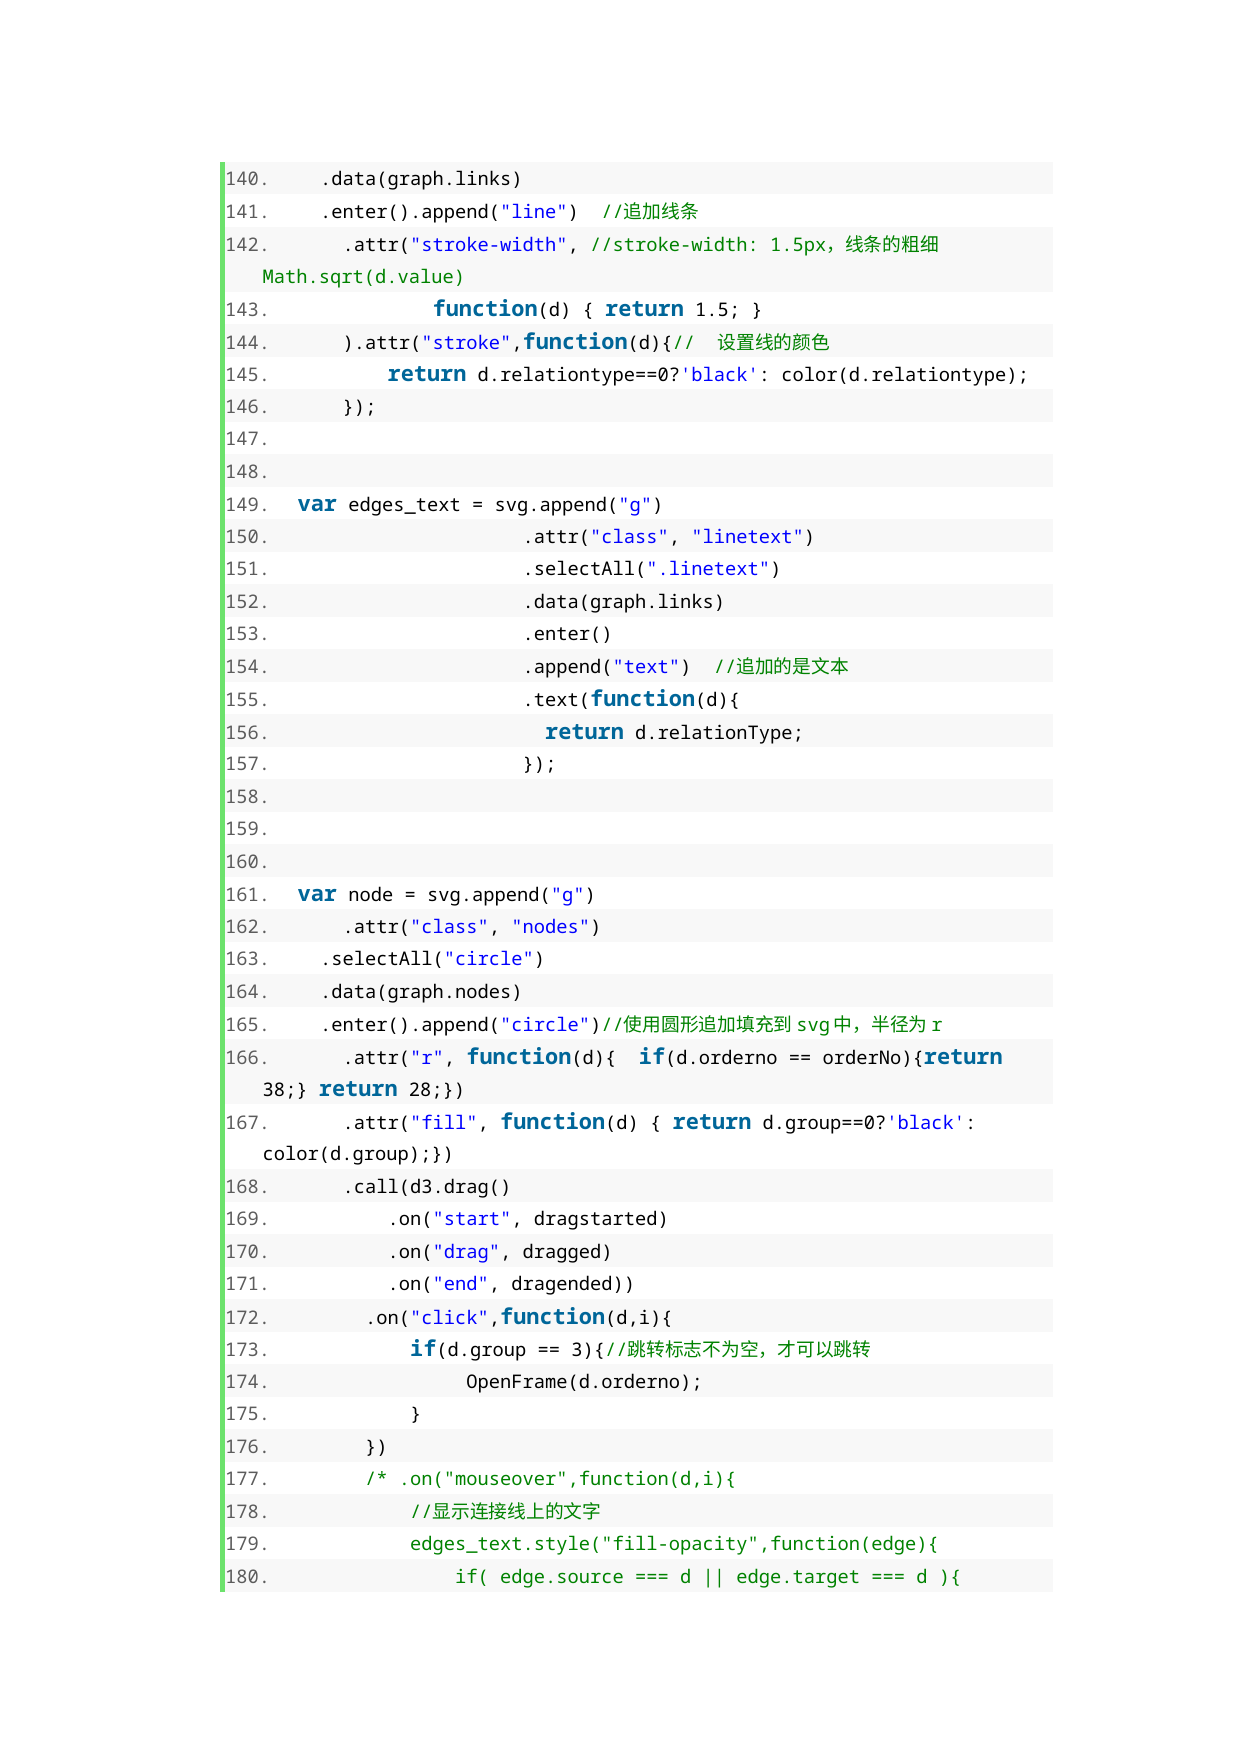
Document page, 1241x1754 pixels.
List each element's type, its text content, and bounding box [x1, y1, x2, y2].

list }) [225, 1429, 1053, 1462]
list }); [225, 747, 1053, 779]
list .data(graph.links) [225, 584, 1053, 617]
list .call(d3.drag() [225, 1169, 1053, 1202]
list if(d.group == 3){//跳转标志不为空，才可以跳转 [225, 1332, 1053, 1364]
list .text(function(d){ [225, 682, 1053, 714]
list .attr("class", "nodes") [225, 909, 1053, 942]
list var edges_text = svg.append("g") [225, 487, 1053, 519]
list .append("text") //追加的是文本 [225, 649, 1053, 682]
list .attr("fill", function(d) { return d.group==0?'black': color(d.group);}) [225, 1104, 1053, 1169]
list .selectAll(".linetext") [225, 552, 1053, 584]
list .attr("stroke-width", //stroke-width: 1.5px，线条的粗细 Math.sqrt(d.value) [225, 227, 1053, 292]
list .enter().append("circle")//使用圆形追加填充到svg中，半径为r [225, 1007, 1053, 1039]
list return d.relationtype==0?'black': color(d.relationtype); [225, 357, 1053, 389]
list .attr("class", "linetext") [225, 519, 1053, 552]
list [225, 1527, 1053, 1559]
list /* .on("mouseover",function(d,i){ [225, 1462, 1053, 1494]
list OpenFrame(d.orderno); [225, 1364, 1053, 1397]
list .on("start", dragstarted) [225, 1202, 1053, 1234]
list .enter() [225, 617, 1053, 649]
list ).attr("stroke",function(d){// 设置线的颜色 [225, 324, 1053, 357]
list .attr("r", function(d){ if(d.orderno == orderNo){return 38;} return 28;}) [225, 1039, 1053, 1104]
list .on("click",function(d,i){ [225, 1299, 1053, 1332]
list .on("end", dragended)) [225, 1267, 1053, 1299]
list var node = svg.append("g") [225, 877, 1053, 909]
list } [225, 1397, 1053, 1429]
list function(d) { return 1.5; } [225, 292, 1053, 324]
list .data(graph.nodes) [225, 974, 1053, 1007]
list .data(graph.links) [225, 162, 1053, 194]
list //显示连接线上的文字 [225, 1494, 1053, 1527]
list .selectAll("circle") [225, 942, 1053, 974]
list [225, 1559, 1053, 1592]
list .on("drag", dragged) [225, 1234, 1053, 1267]
list }); [225, 389, 1053, 422]
list return d.relationType; [225, 714, 1053, 747]
list .enter().append("line") //追加线条 [225, 194, 1053, 227]
